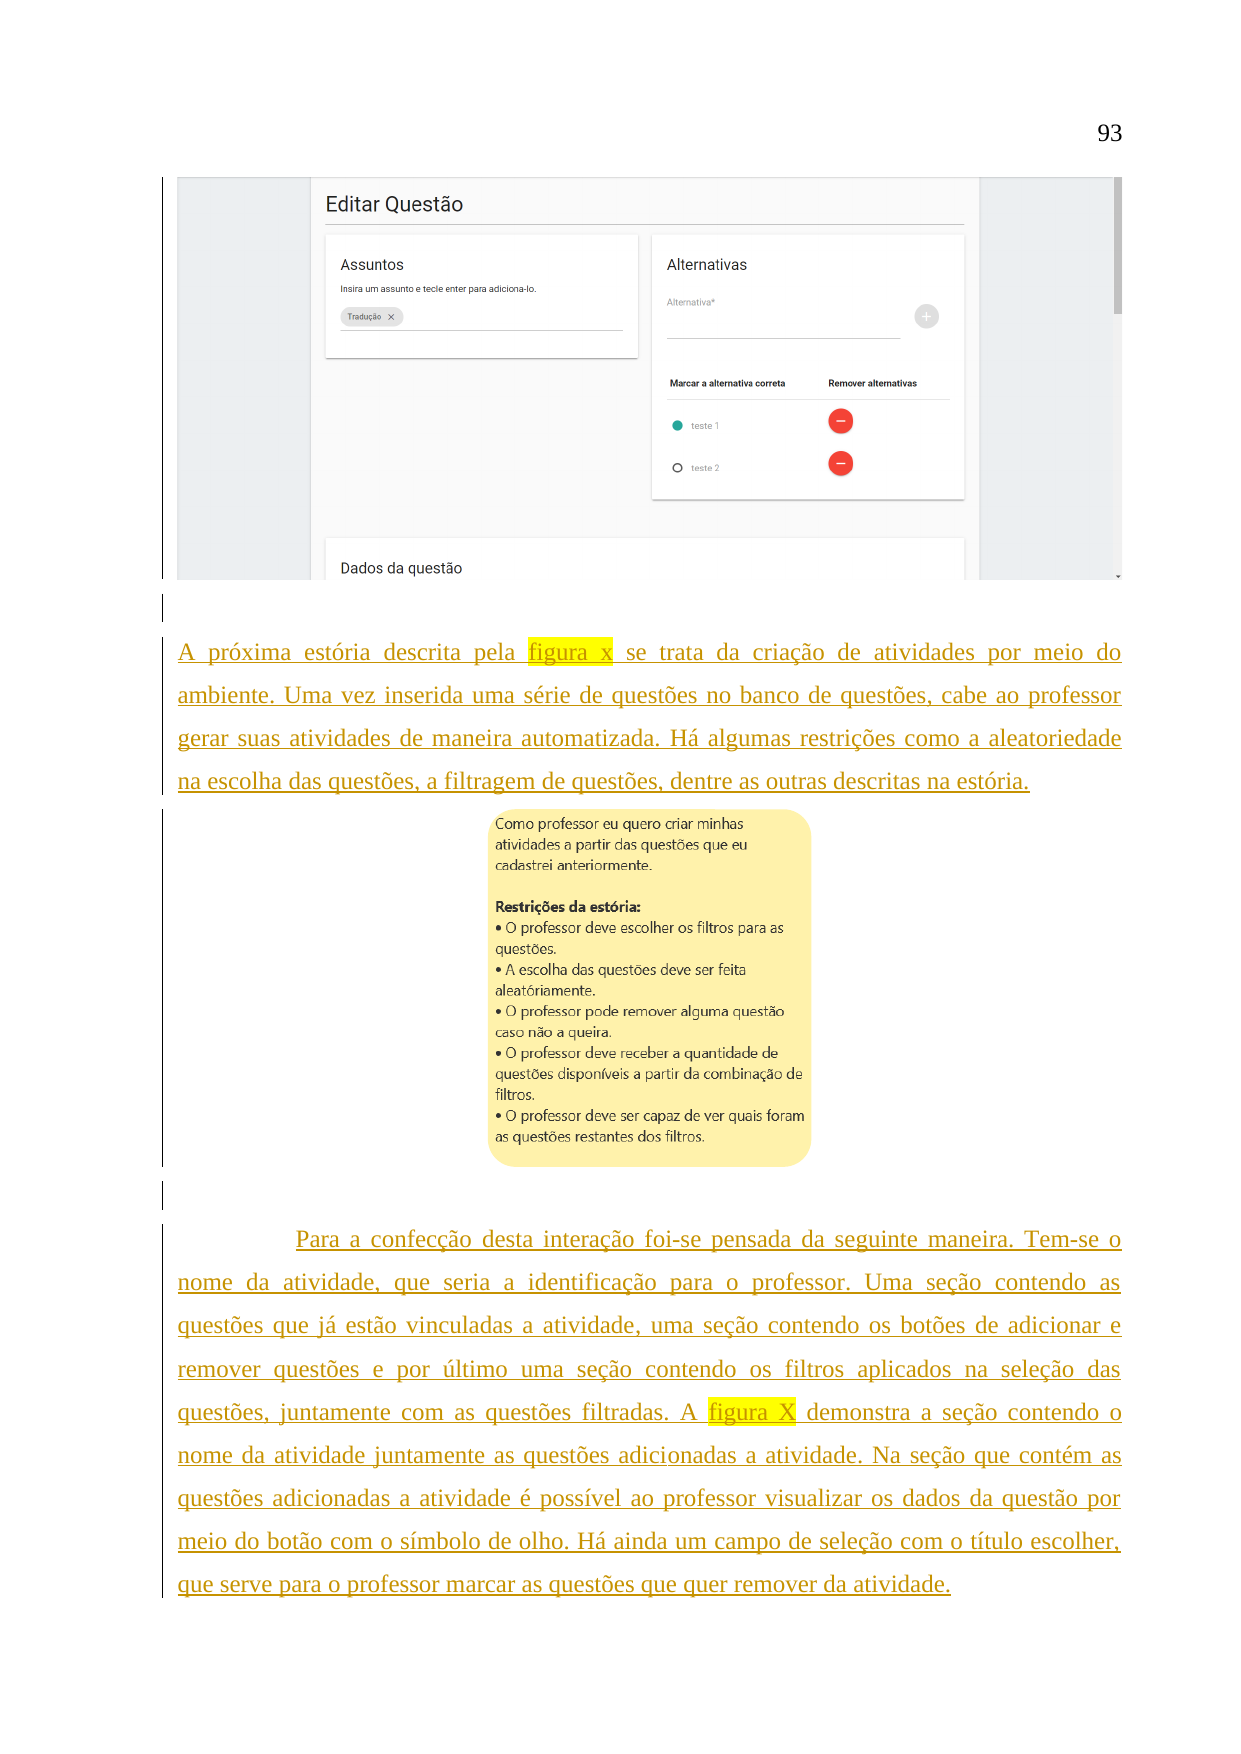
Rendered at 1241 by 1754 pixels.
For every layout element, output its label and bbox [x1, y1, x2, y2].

picture [487, 809, 812, 1167]
picture [177, 177, 1123, 580]
